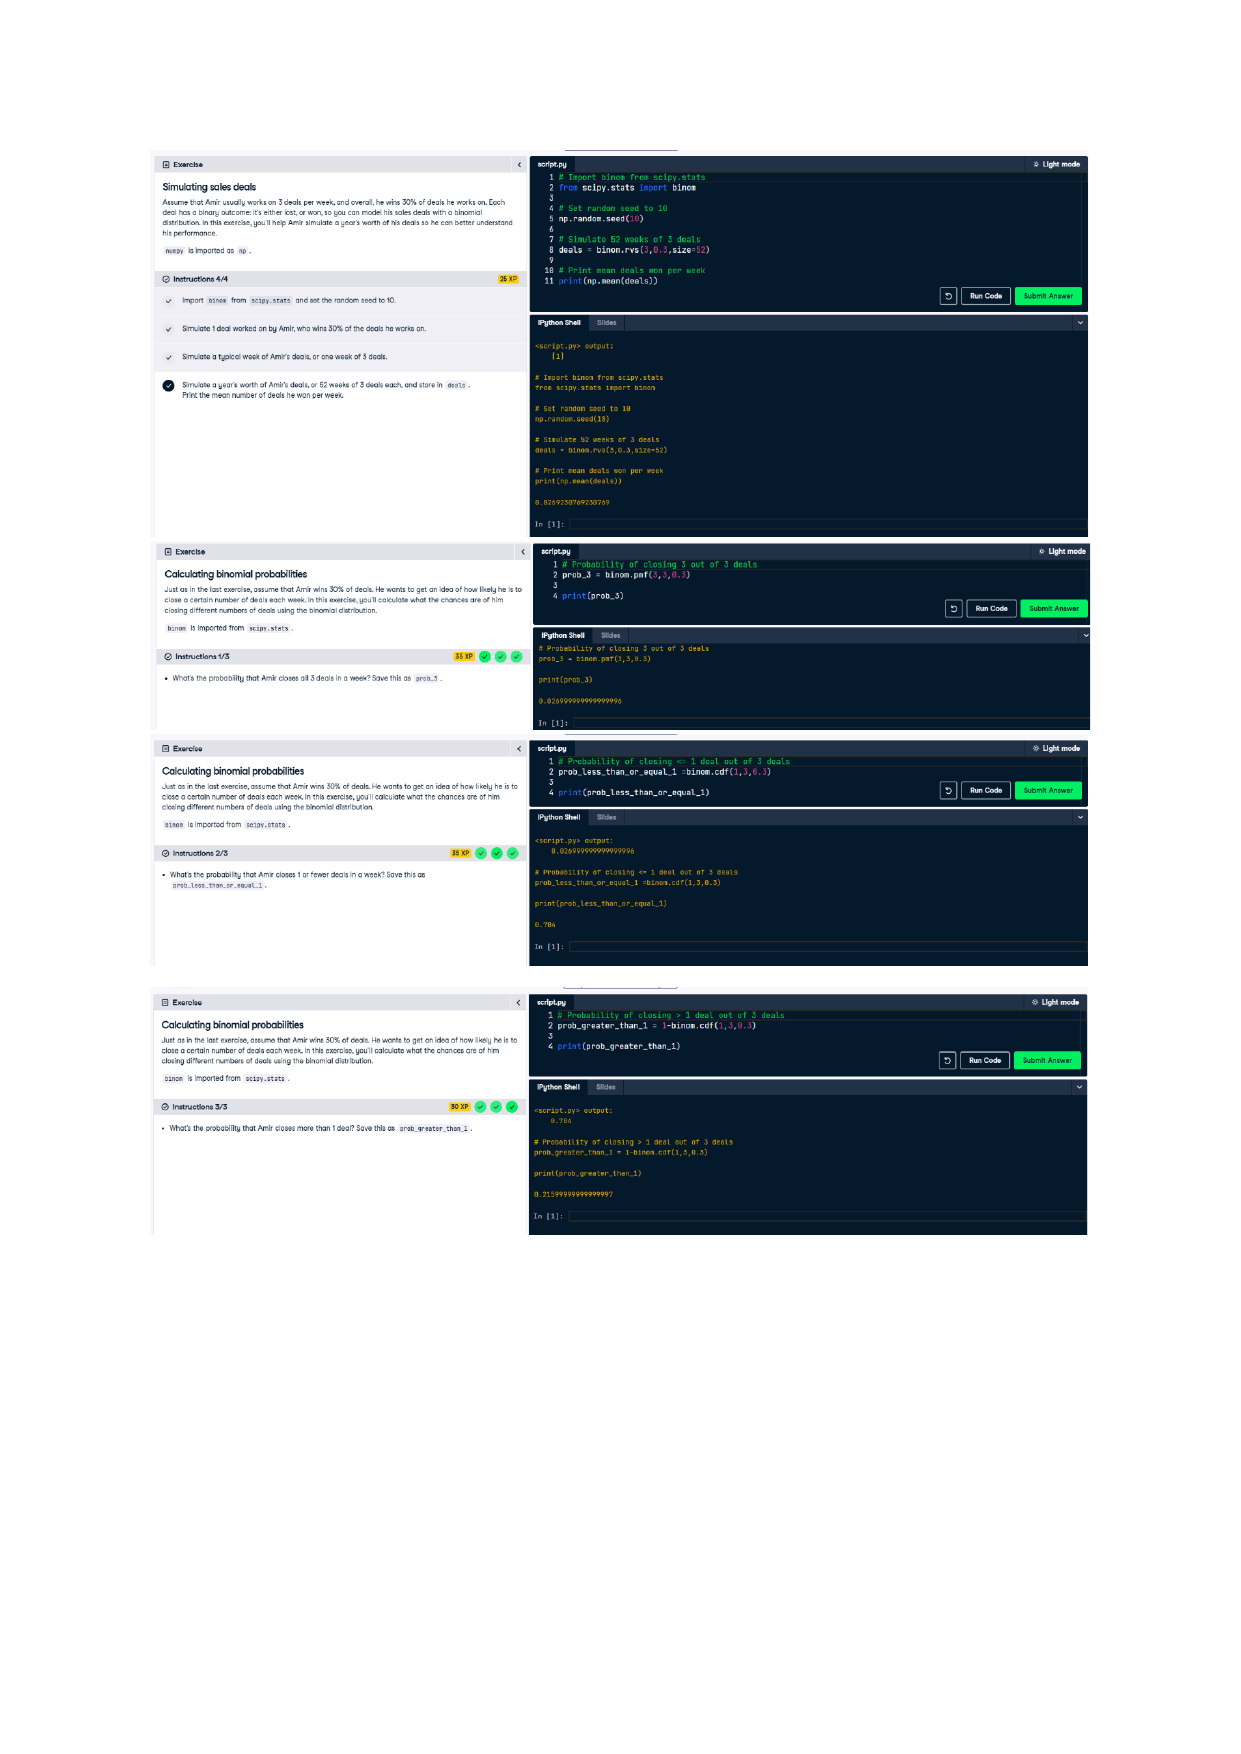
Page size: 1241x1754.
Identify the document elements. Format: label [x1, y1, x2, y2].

picture [150, 541, 1091, 730]
picture [150, 987, 1088, 1235]
picture [150, 734, 1088, 966]
picture [150, 150, 1089, 537]
